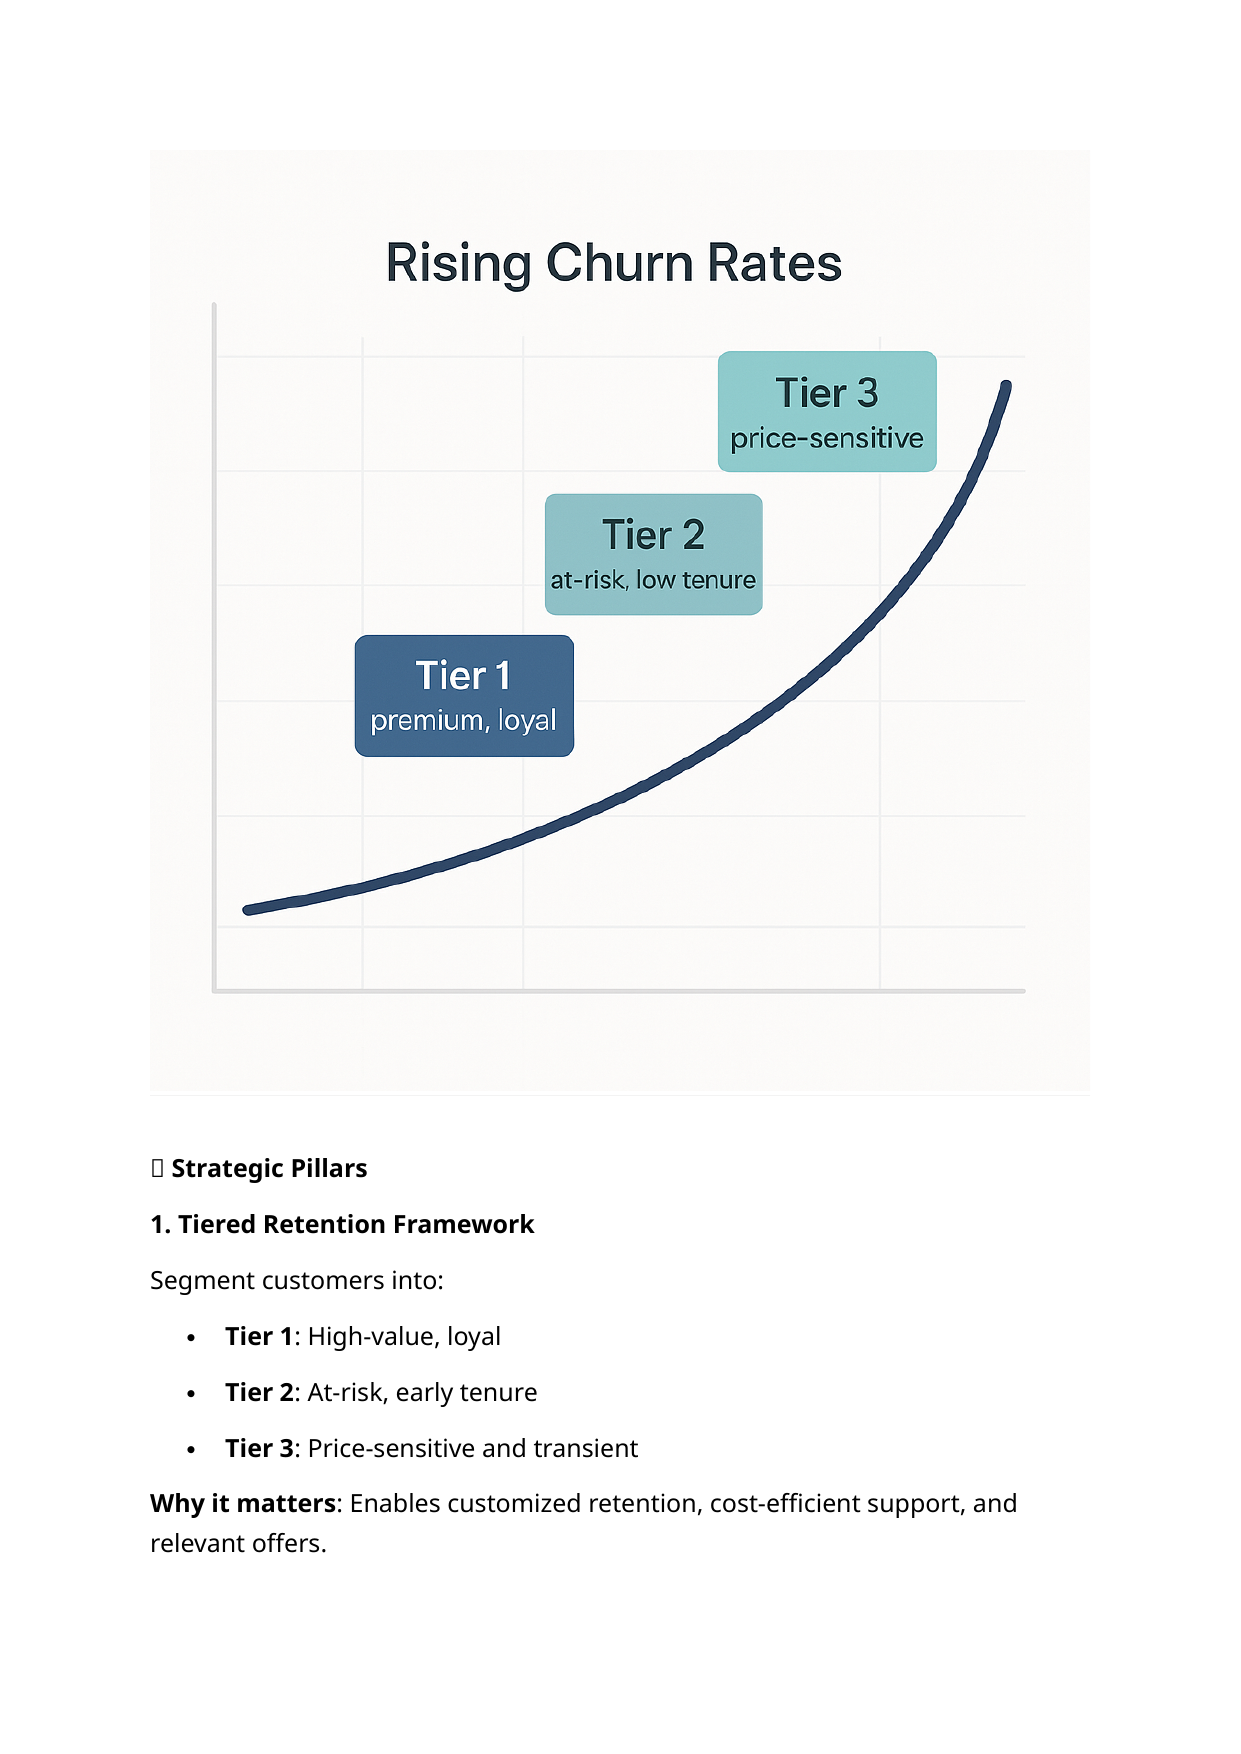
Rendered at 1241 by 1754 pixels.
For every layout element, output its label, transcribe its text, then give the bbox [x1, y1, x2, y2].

text 1. Tiered Retention Framework [150, 1207, 1090, 1241]
list Tier 3: Price-sensitive and transient [187, 1430, 1090, 1464]
text Why it matters: Enables customized retention, cost-efficient support, and relevant offers. [150, 1486, 1090, 1559]
list Tier 1: High-value, loyal [187, 1319, 1090, 1353]
list Tier 2: At-risk, early tenure [187, 1374, 1090, 1408]
text 🔑 Strategic Pillars [150, 1151, 1090, 1185]
text Segment customers into: [150, 1263, 1090, 1297]
picture [150, 150, 1091, 1091]
